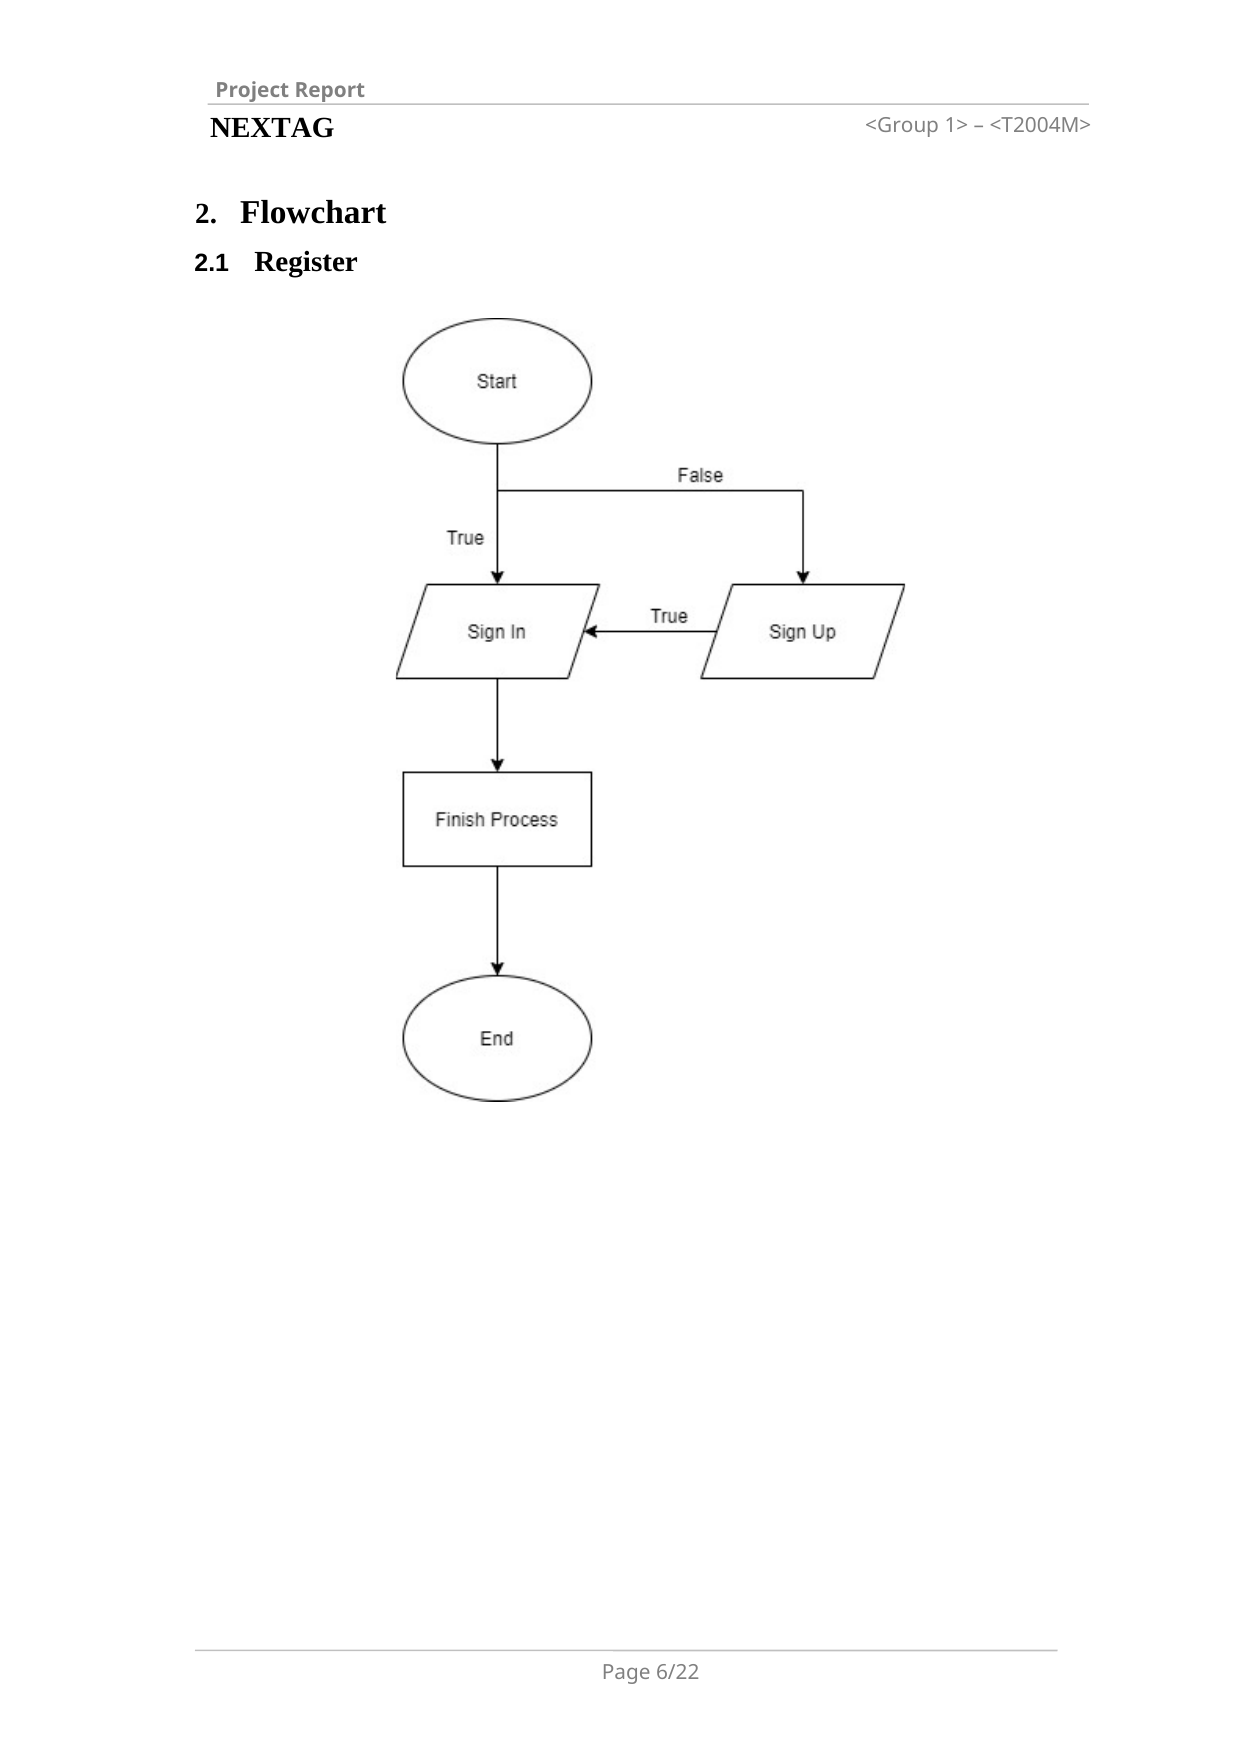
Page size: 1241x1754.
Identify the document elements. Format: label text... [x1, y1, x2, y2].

subtitle Register [194, 244, 1106, 277]
subtitle Flowchart [195, 193, 1106, 231]
picture [395, 318, 906, 1102]
